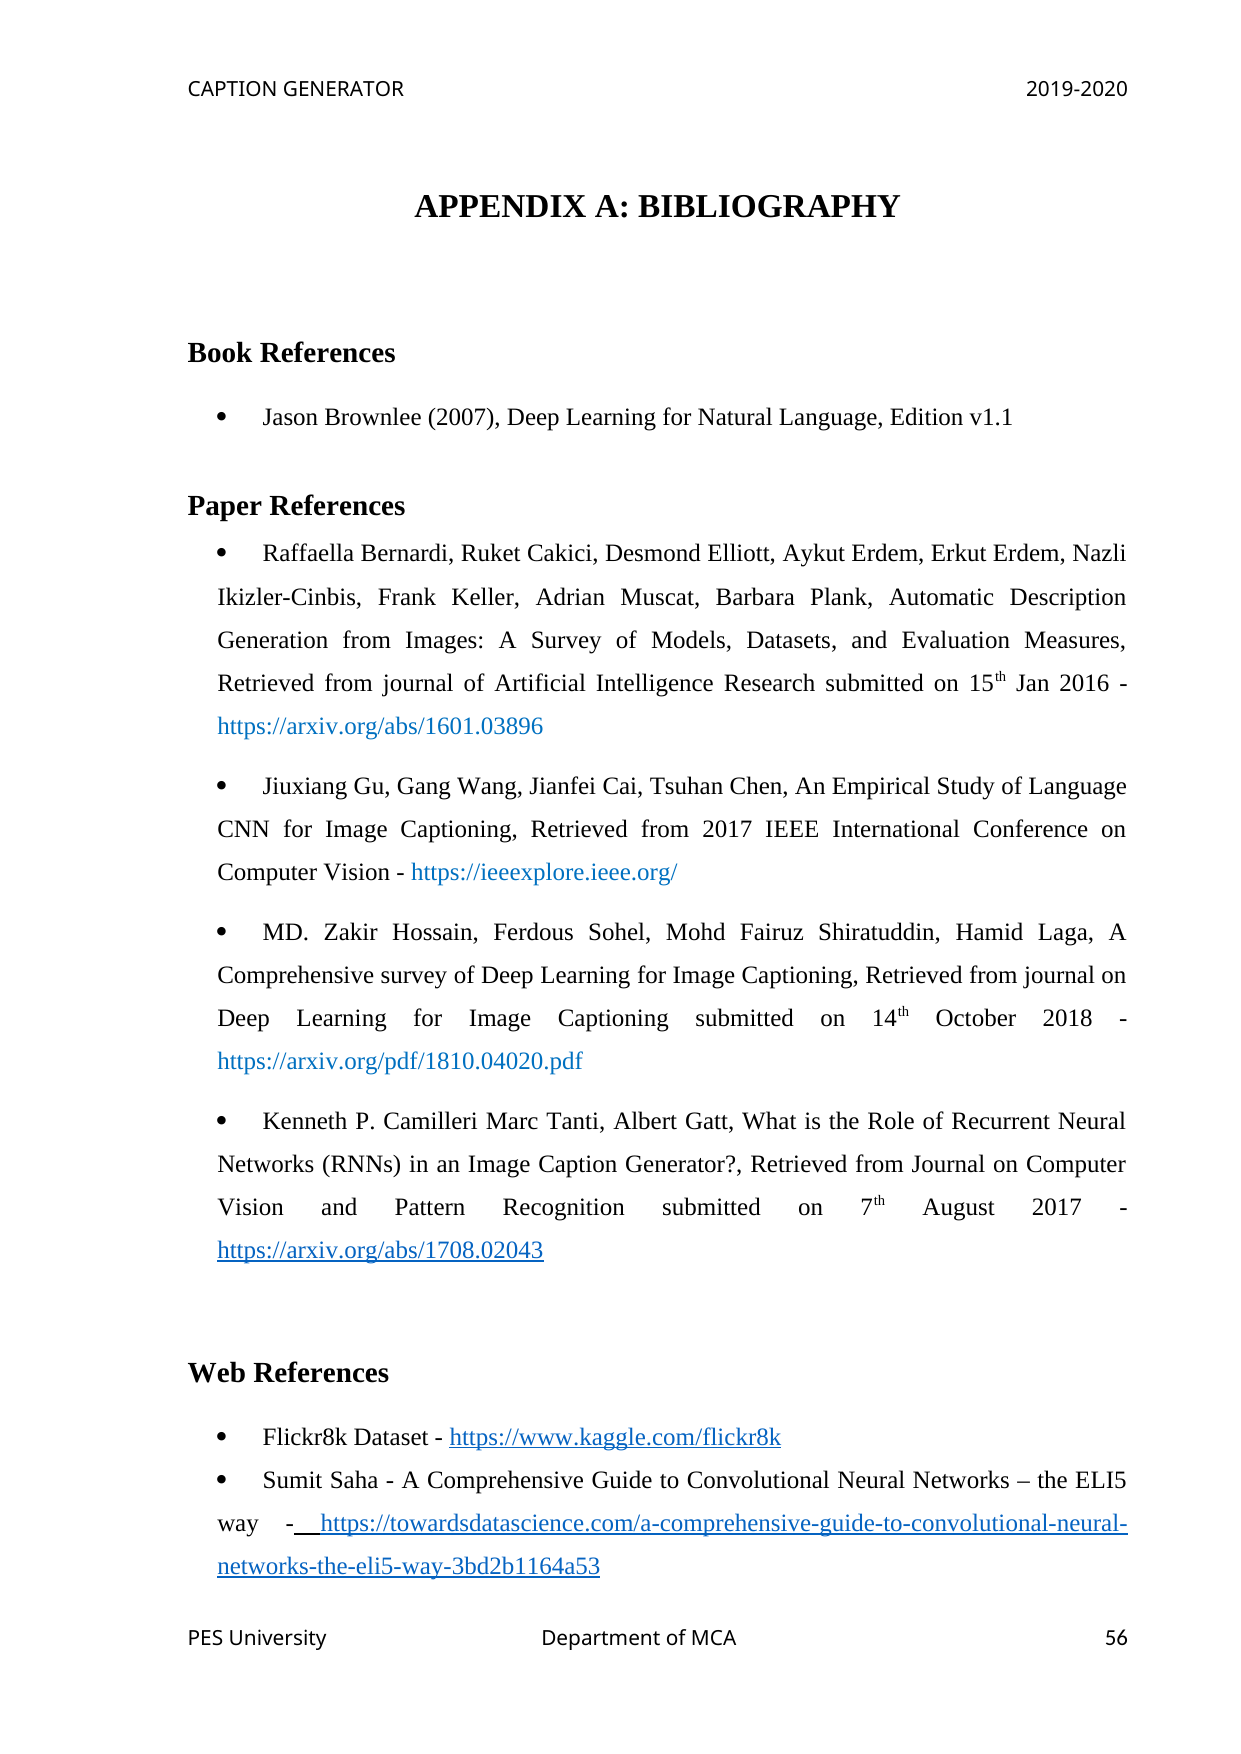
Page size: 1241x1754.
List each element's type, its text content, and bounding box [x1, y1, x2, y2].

list MD. Zakir Hossain, Ferdous Sohel, Mohd Fairuz Shiratuddin, Hamid Laga, A Comprehensive survey of Deep Learning for Image Captioning, Retrieved from journal on Deep Learning for Image Captioning submitted on 14th October 2018 - https://arxiv.org/pdf/1810.04020.pdf [217, 917, 1128, 1075]
list Jiuxiang Gu, Gang Wang, Jianfei Cai, Tsuhan Chen, An Empirical Study of Language CNN for Image Captioning, Retrieved from 2017 IEEE International Conference on Computer Vision - https://ieeexplore.ieee.org/ [217, 771, 1128, 886]
list Kenneth P. Camilleri Marc Tanti, Albert Gatt, What is the Role of Recurrent Neural Networks (RNNs) in an Image Caption Generator?, Retrieved from Journal on Computer Vision and Pattern Recognition submitted on 7th August 2017 - https://arxiv.org/abs/1708.02043 [217, 1106, 1128, 1264]
text Book References [187, 335, 1128, 368]
list Sumit Saha - A Comprehensive Guide to Convolutional Neural Networks – the ELI5 way - https://towardsdatascience.com/a-comprehensive-guide-to-convolutional-neural-networks-the-eli5-way-3bd2b1164a53 [217, 1465, 1128, 1580]
list Raffaella Bernardi, Ruket Cakici, Desmond Elliott, Aykut Erdem, Erkut Erdem, Nazli Ikizler-Cinbis, Frank Keller, Adrian Muscat, Barbara Plank, Automatic Description Generation from Images: A Survey of Models, Datasets, and Evaluation Measures, Retrieved from journal of Artificial Intelligence Research submitted on 15th Jan 2016 - https://arxiv.org/abs/1601.03896 [217, 538, 1128, 740]
list Jason Brownlee (2007), Deep Learning for Natural Language, Edition v1.1 [217, 402, 1128, 431]
text Web References [187, 1355, 1128, 1388]
list Flickr8k Dataset - https://www.kaggle.com/flickr8k [217, 1422, 1128, 1451]
text Paper References [187, 488, 1128, 522]
text APPENDIX A: BIBLIOGRAPHY [187, 187, 1128, 225]
